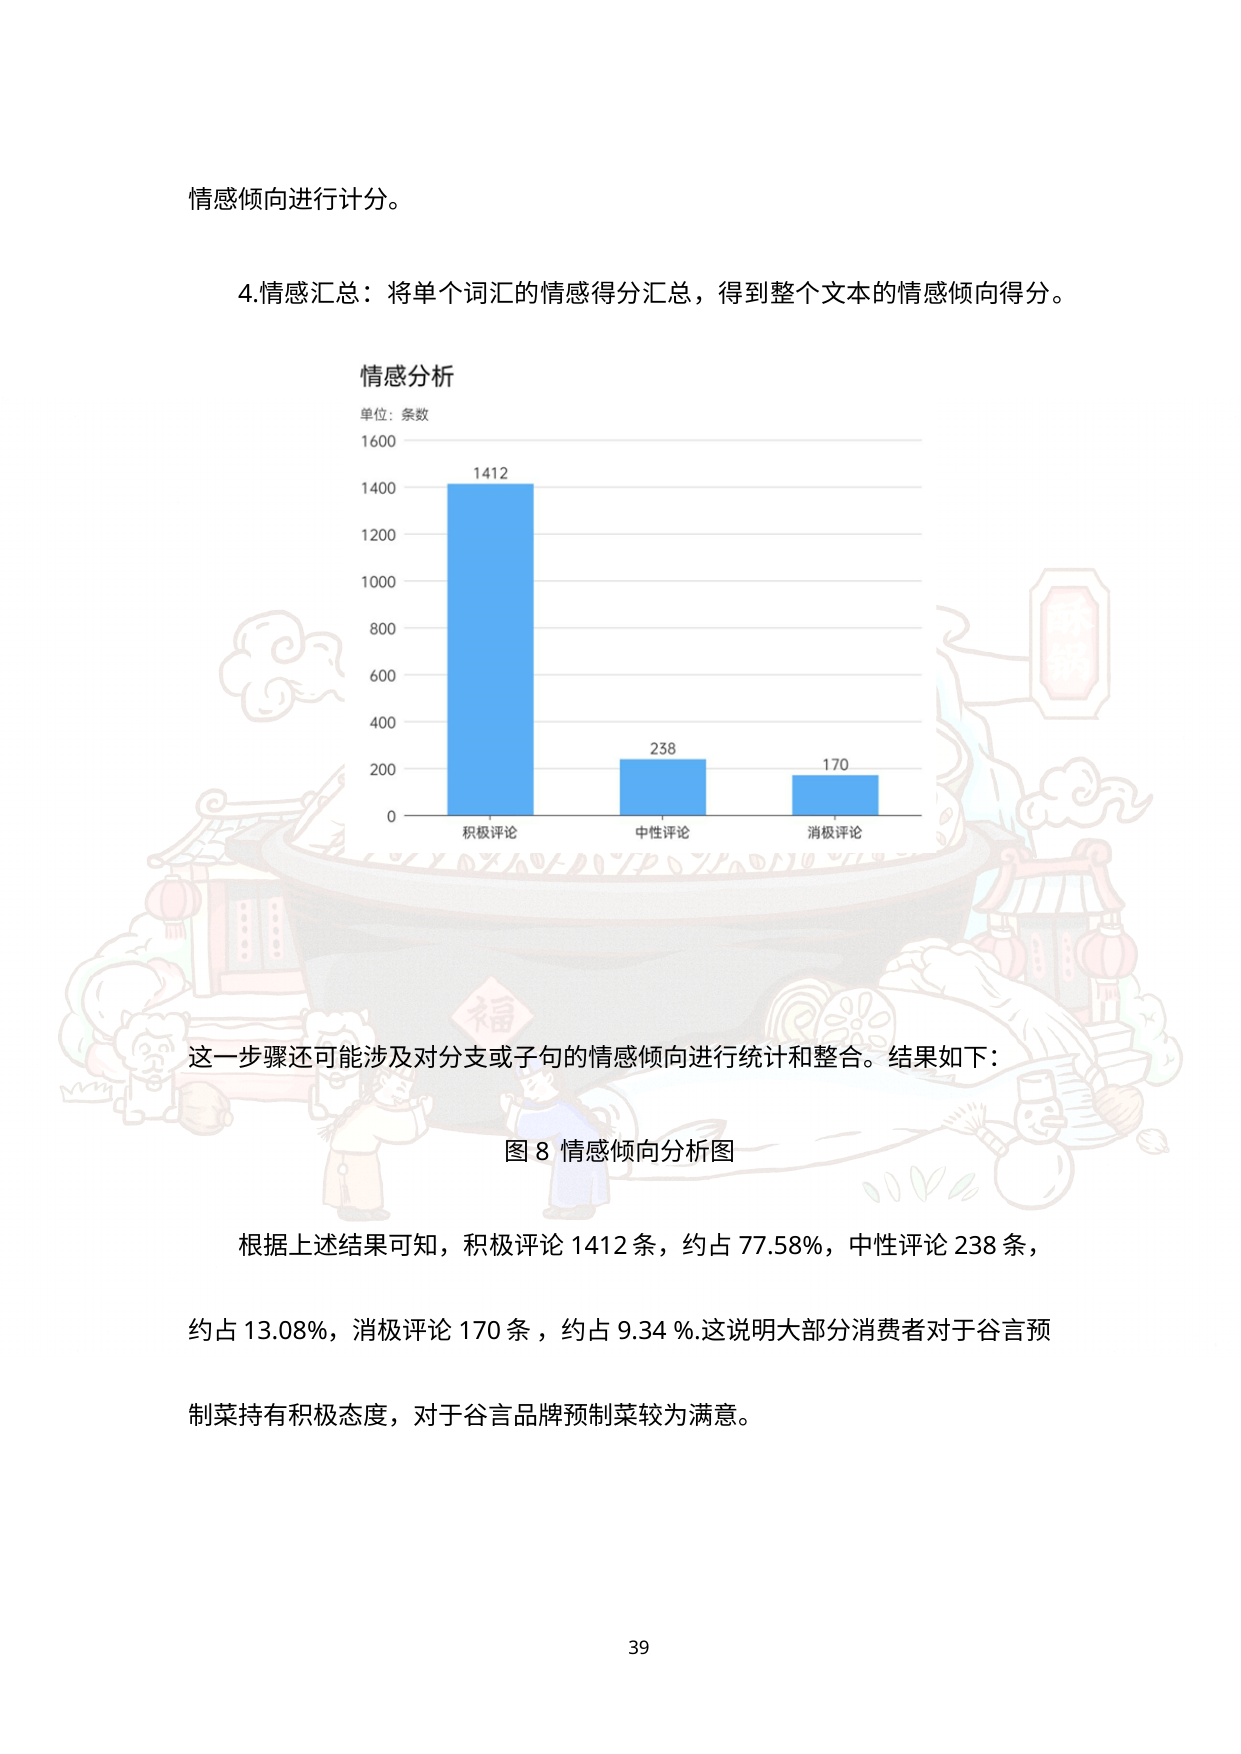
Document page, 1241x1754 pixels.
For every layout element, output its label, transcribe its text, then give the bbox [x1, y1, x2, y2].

picture [344, 344, 937, 853]
text 根据上述结果可知，积极评论1412条，约占77.58%，中性评论238条，约占13.08%，消极评论170条 ，约占9.34 %.这说明大部分消费者对于谷言预制菜持有积极态度，对于谷言品牌预制菜较为满意。 [188, 1210, 1052, 1447]
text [188, 164, 1052, 232]
text 图 8 情感倾向分析图 [188, 1116, 1052, 1184]
